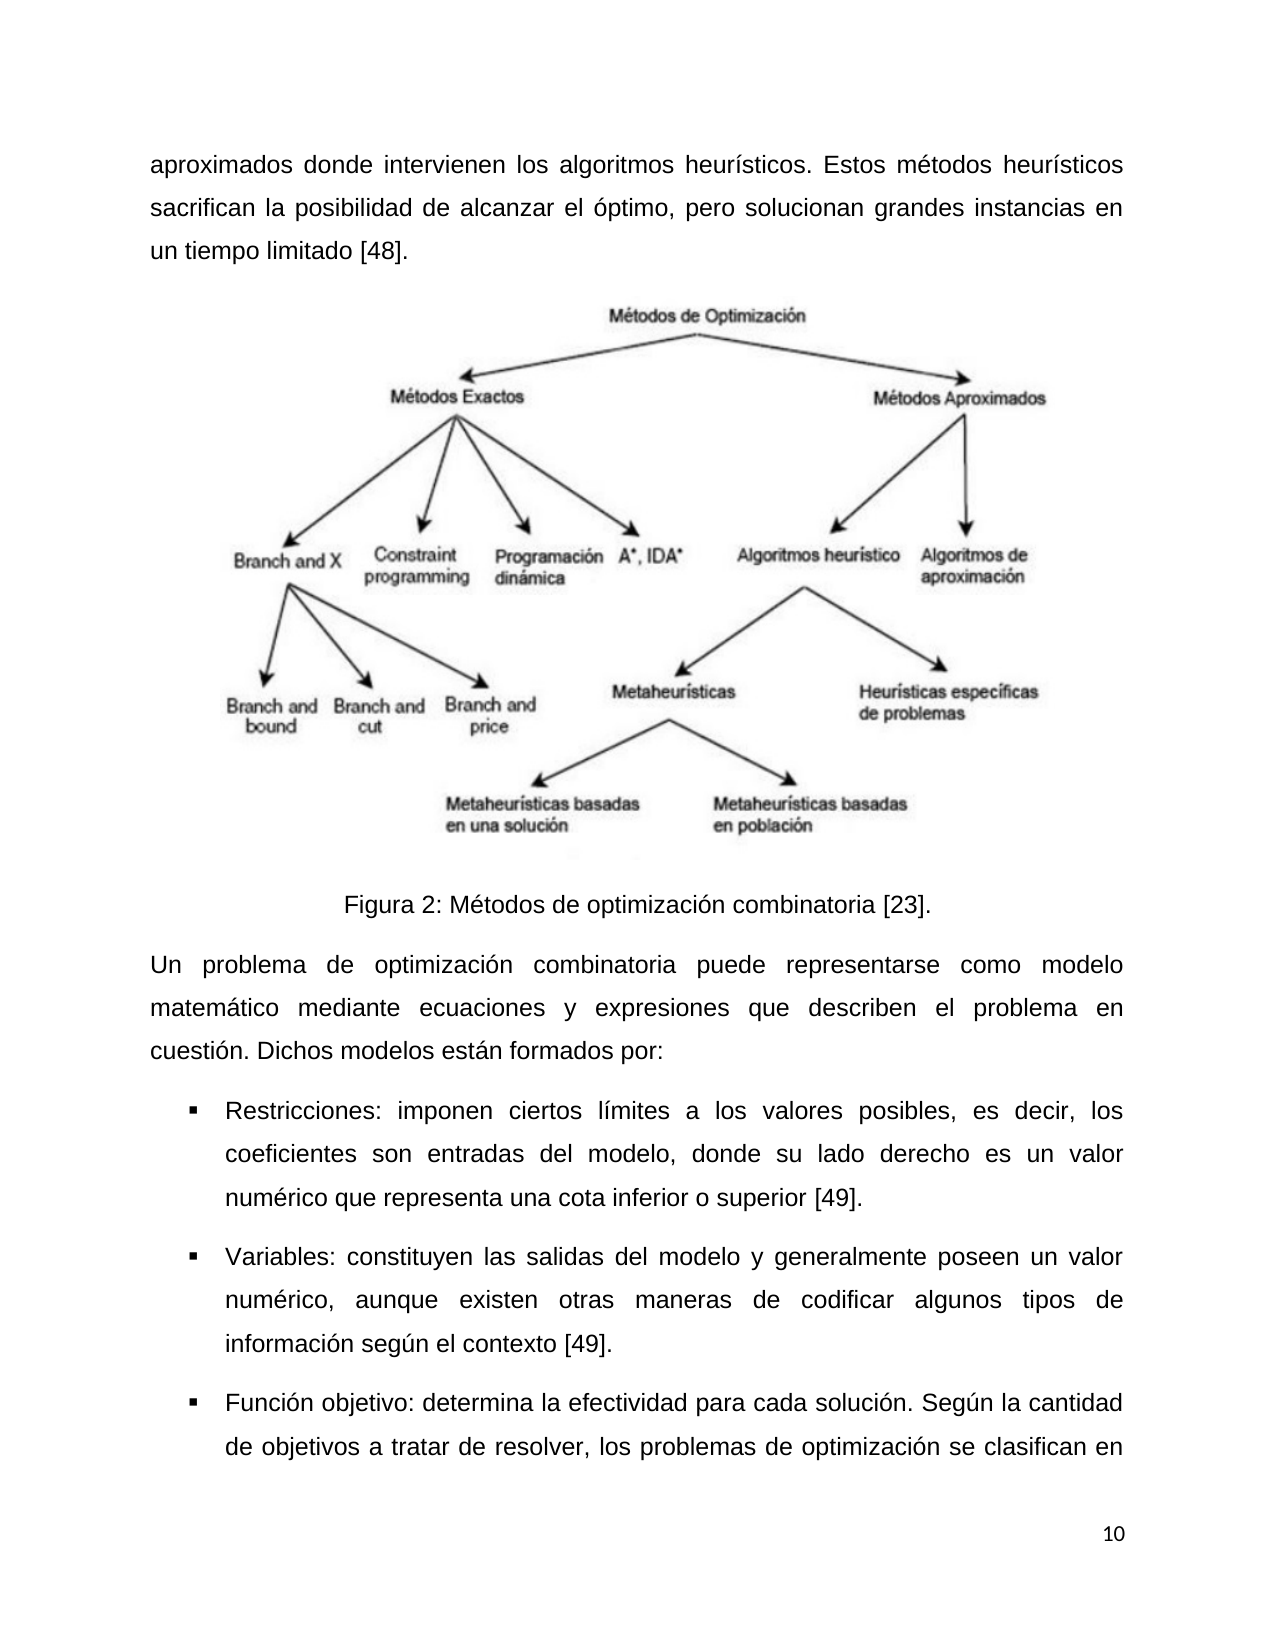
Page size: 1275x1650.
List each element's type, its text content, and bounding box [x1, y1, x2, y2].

text Figura 2: Métodos de optimización combinatoria [23]. [150, 890, 1125, 919]
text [150, 150, 1125, 265]
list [187, 1388, 1125, 1460]
list Restricciones: imponen ciertos límites a los valores posibles, es decir, los coeficientes son entradas del modelo, donde su lado derecho es un valor numérico que representa una cota inferior o superior [49]. [187, 1096, 1125, 1211]
list Variables: constituyen las salidas del modelo y generalmente poseen un valor numérico, aunque existen otras maneras de codificar algunos tipos de información según el contexto [49]. [187, 1242, 1125, 1357]
text Un problema de optimización combinatoria puede representarse como modelo matemático mediante ecuaciones y expresiones que describen el problema en cuestión. Dichos modelos están formados por: [150, 950, 1125, 1065]
picture [220, 296, 1055, 860]
